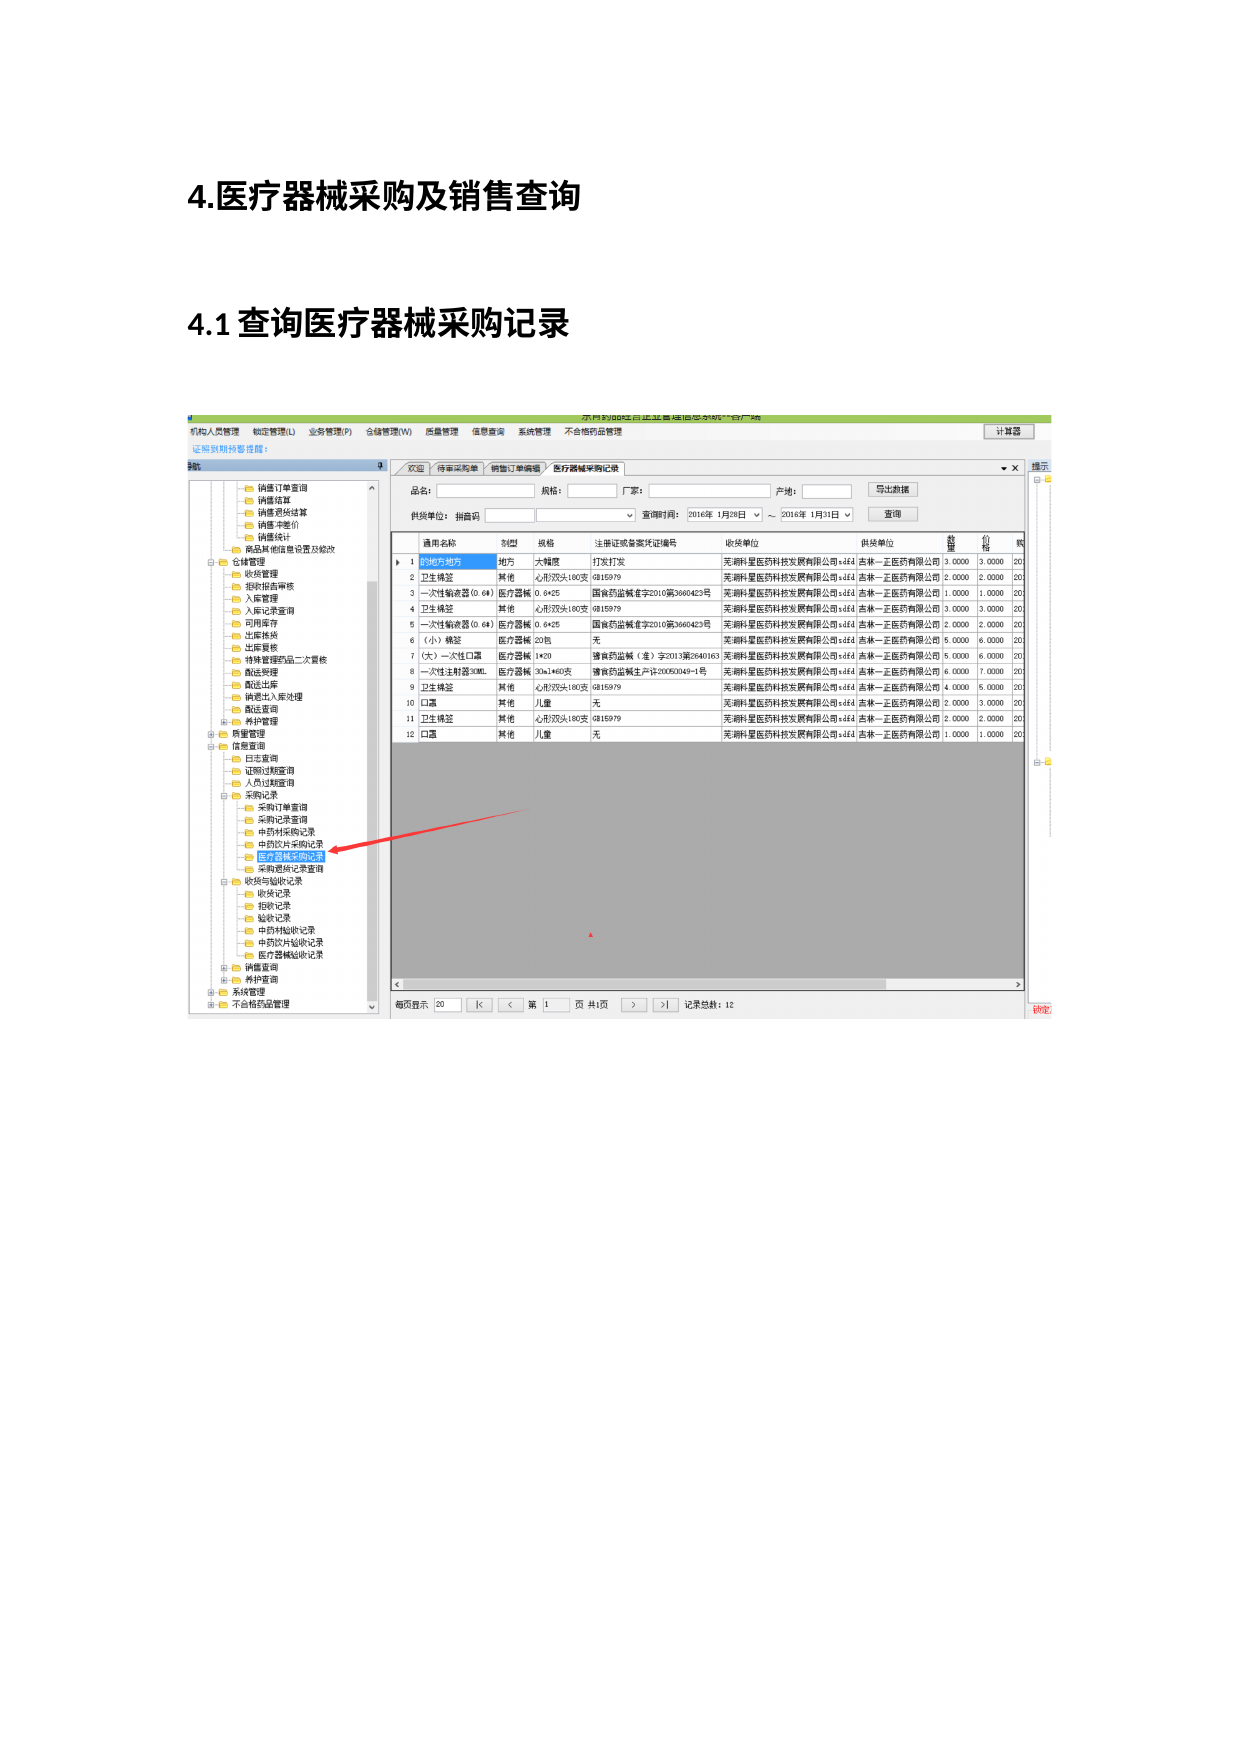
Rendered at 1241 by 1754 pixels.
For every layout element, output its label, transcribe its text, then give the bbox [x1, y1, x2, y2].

picture [187, 415, 1052, 1019]
subtitle 4.1查询医疗器械采购记录 [187, 289, 1053, 354]
subtitle 4.医疗器械采购及销售查询 [187, 162, 1053, 227]
